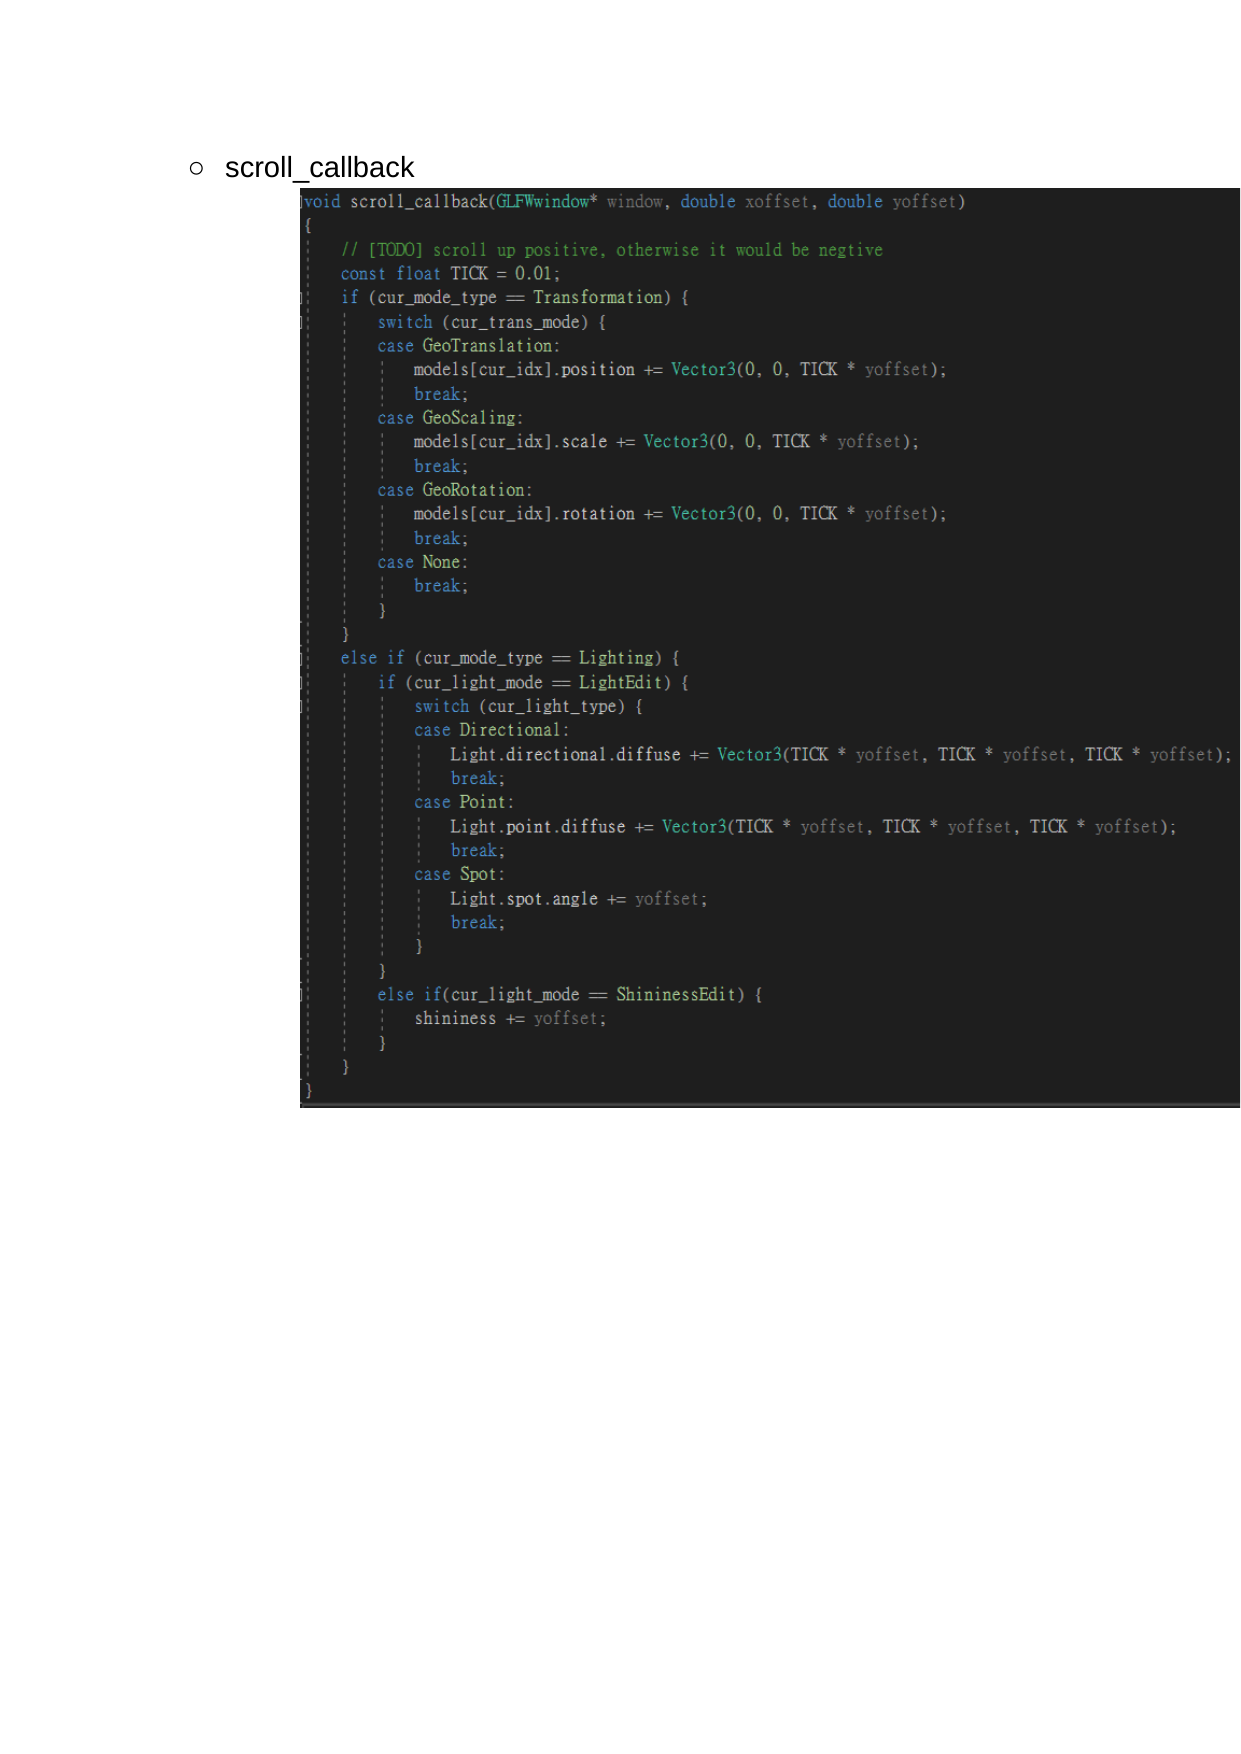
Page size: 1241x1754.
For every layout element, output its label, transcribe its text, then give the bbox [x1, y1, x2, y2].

list scroll_callback [187, 150, 1090, 183]
picture [300, 188, 1241, 1108]
